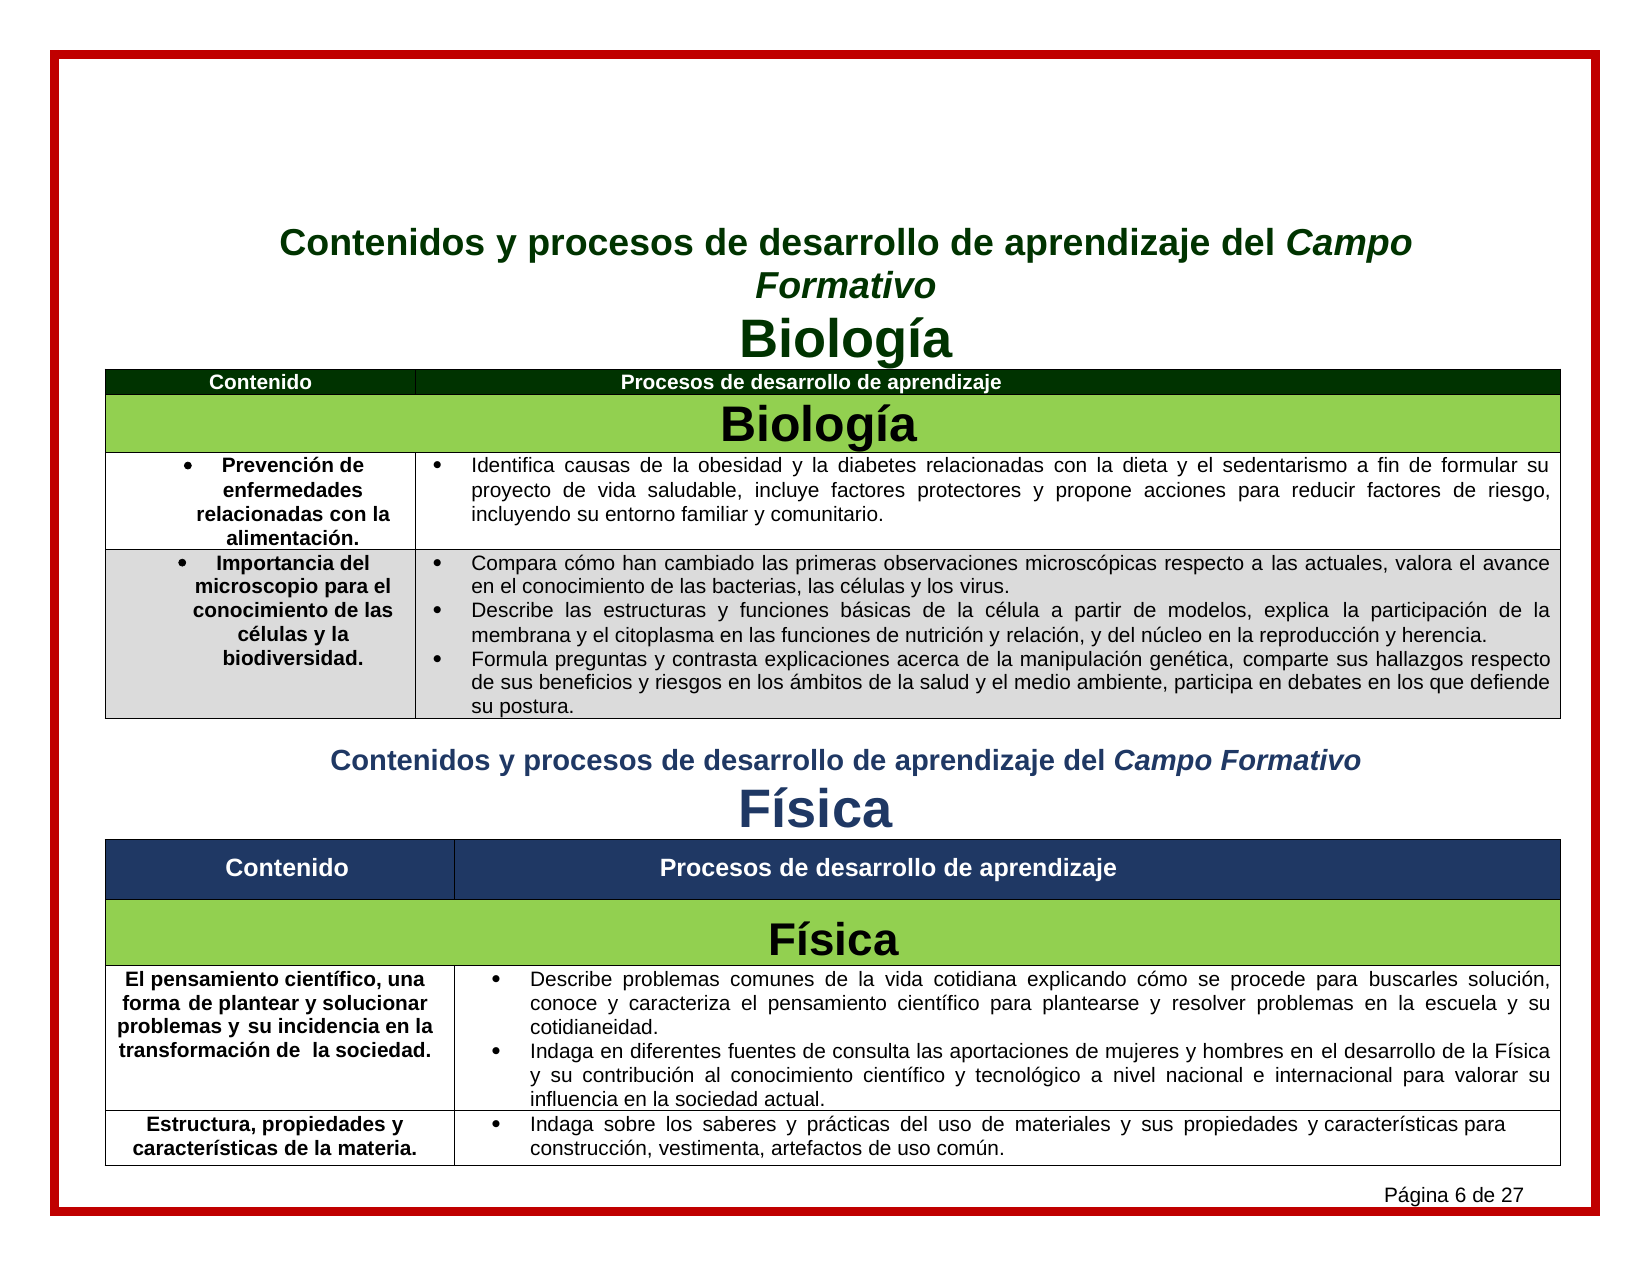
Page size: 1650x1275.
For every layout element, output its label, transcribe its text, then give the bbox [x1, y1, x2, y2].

table_header Procesos de desarrollo de aprendizaje [416, 370, 1560, 394]
table_cell El pensamiento científico, una forma de plantear y solucionar problemas y su incidencia en la transformación de la sociedad. [106, 966, 454, 1110]
table_cell Física [106, 900, 1560, 965]
table_header Procesos de desarrollo de aprendizaje [455, 840, 1560, 899]
table_cell Importancia del microscopio para el conocimiento de las células y la biodiversidad. [106, 550, 415, 718]
table_header Contenido [106, 840, 454, 899]
table_cell Prevención de enfermedades relacionadas con la alimentación. [106, 453, 415, 549]
table_header Contenido [106, 370, 415, 394]
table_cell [455, 1111, 1560, 1165]
table_cell Biología [106, 395, 1560, 452]
text Biología [260, 306, 1431, 369]
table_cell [106, 1111, 454, 1165]
text Física [260, 777, 1431, 839]
text Contenidos y procesos de desarrollo de aprendizaje del Campo Formativo [260, 220, 1431, 306]
table_cell Compara cómo han cambiado las primeras observaciones microscópicas respecto a las actuales, valora el avance en el conocimiento de las bacterias, las células y los virus. Describe las estructuras y funciones básicas de la célula a partir de modelos, explica la participación de la membrana y el citoplasma en las funciones de nutrición y relación, y del núcleo en la reproducción y herencia. Formula preguntas y contrasta explicaciones acerca de la manipulación genética, comparte sus hallazgos respecto de sus beneficios y riesgos en los ámbitos de la salud y el medio ambiente, participa en debates en los que defiende su postura. [416, 550, 1560, 718]
table_cell Identifica causas de la obesidad y la diabetes relacionadas con la dieta y el sedentarismo a fin de formular su proyecto de vida saludable, incluye factores protectores y propone acciones para reducir factores de riesgo, incluyendo su entorno familiar y comunitario. [416, 453, 1560, 549]
text Contenidos y procesos de desarrollo de aprendizaje del Campo Formativo [260, 743, 1431, 777]
table_cell Describe problemas comunes de la vida cotidiana explicando cómo se procede para buscarles solución, conoce y caracteriza el pensamiento científico para plantearse y resolver problemas en la escuela y su cotidianeidad. Indaga en diferentes fuentes de consulta las aportaciones de mujeres y hombres en el desarrollo de la Física y su contribución al conocimiento científico y tecnológico a nivel nacional e internacional para valorar su influencia en la sociedad actual. [455, 966, 1560, 1110]
